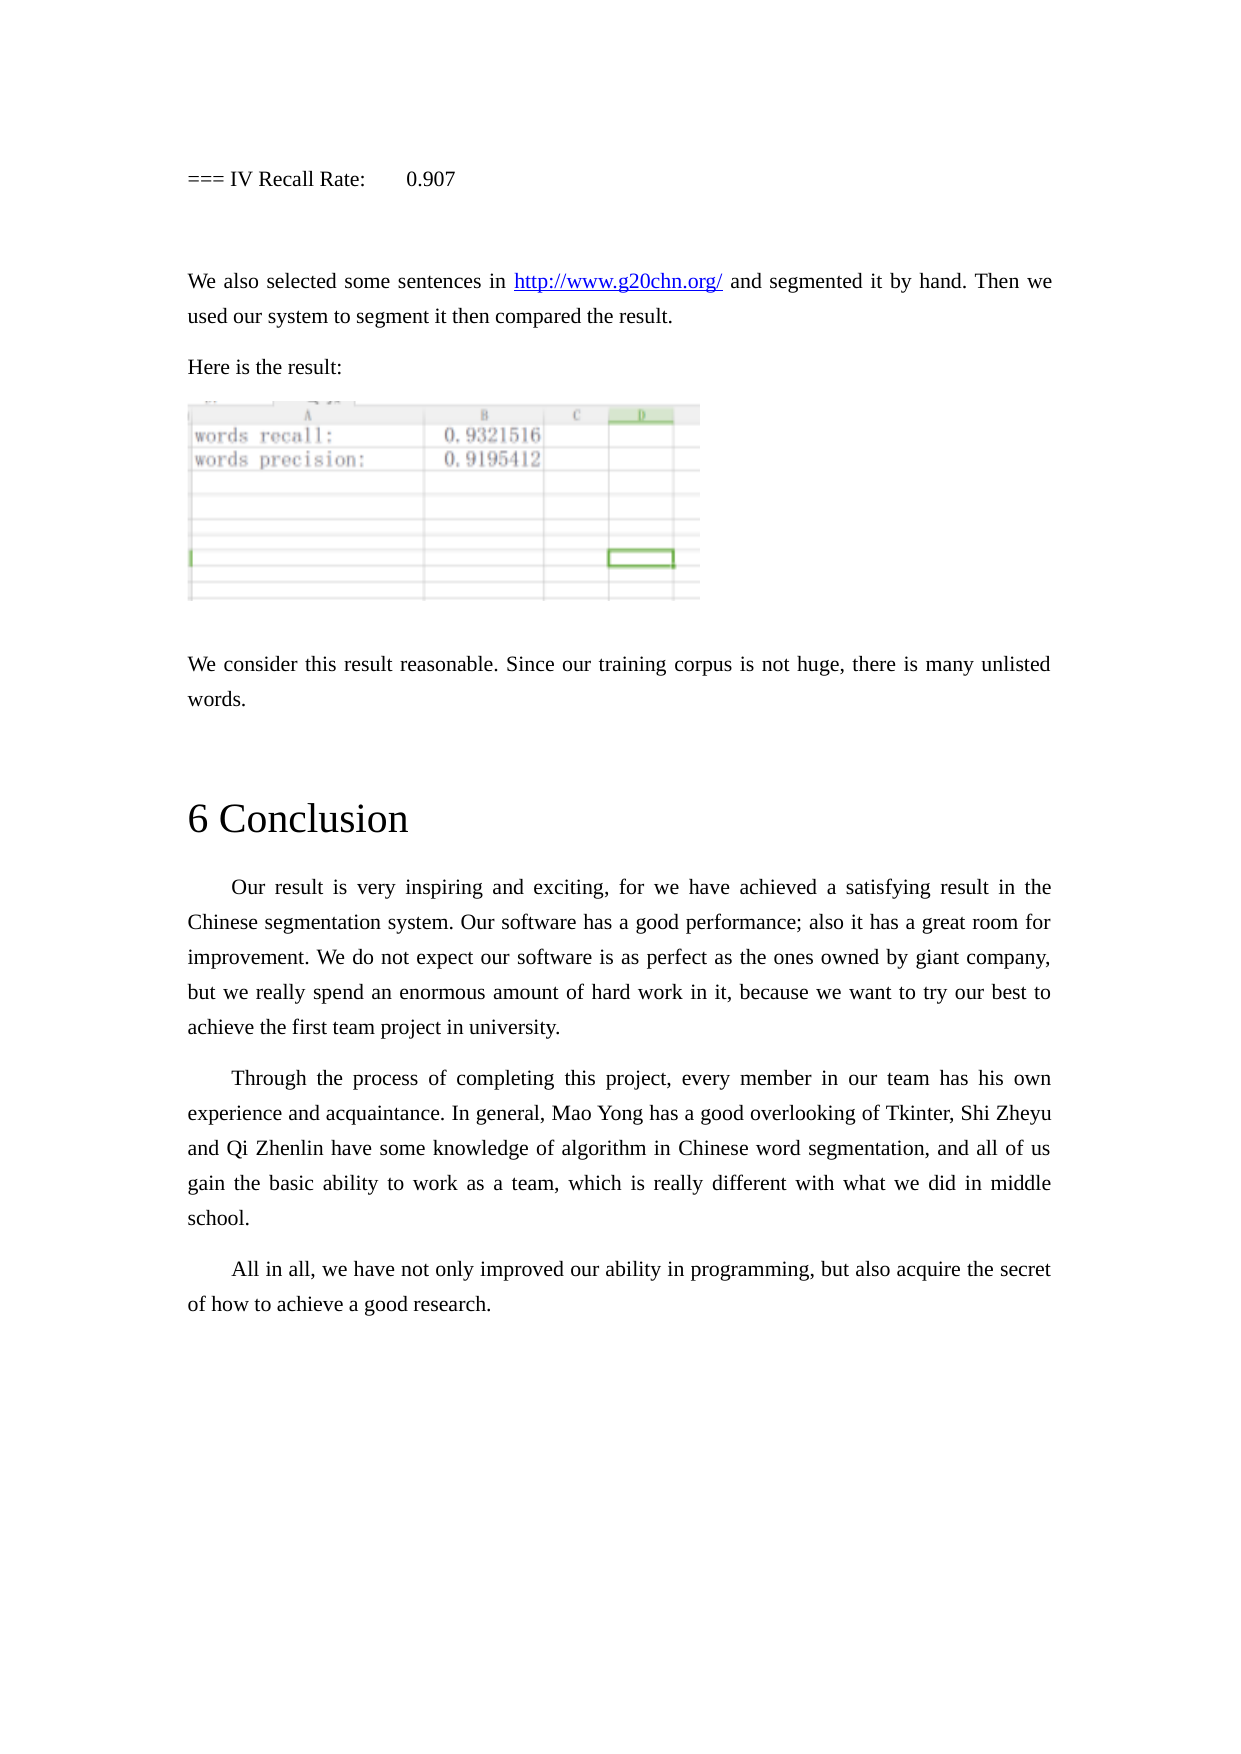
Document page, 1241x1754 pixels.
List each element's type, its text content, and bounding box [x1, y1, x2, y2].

text All in all, we have not only improved our ability in programming, but also acquire the secret of how to achieve a good research. [187, 1253, 1053, 1320]
picture [187, 401, 700, 601]
text Through the process of completing this project, every member in our team has his own experience and acquaintance. In general, Mao Yong has a good overlooking of Tkinter, Shi Zheyu and Qi Zhenlin have some knowledge of algorithm in Chinese word segmentation, and all of us gain the basic ability to work as a team, which is really different with what we did in middle school. [187, 1062, 1053, 1234]
text 6 Conclusion [187, 785, 1053, 850]
text We consider this result reasonable. Since our training corpus is not huge, there is many unlisted words. [187, 648, 1053, 715]
text Our result is very inspiring and exciting, for we have achieved a satisfying result in the Chinese segmentation system. Our software has a good performance; also it has a great room for improvement. We do not expect our software is as perfect as the ones owned by giant company, but we really spend an enormous amount of hard work in it, because we want to try our best to achieve the first team project in university. [187, 870, 1053, 1043]
text We also selected some sentences in http://www.g20chn.org/ and segmented it by hand. Then we used our system to segment it then compared the result. [187, 264, 1053, 332]
text Here is the result: [187, 350, 1053, 383]
text === IV Recall Rate: 0.907 [187, 162, 1053, 194]
